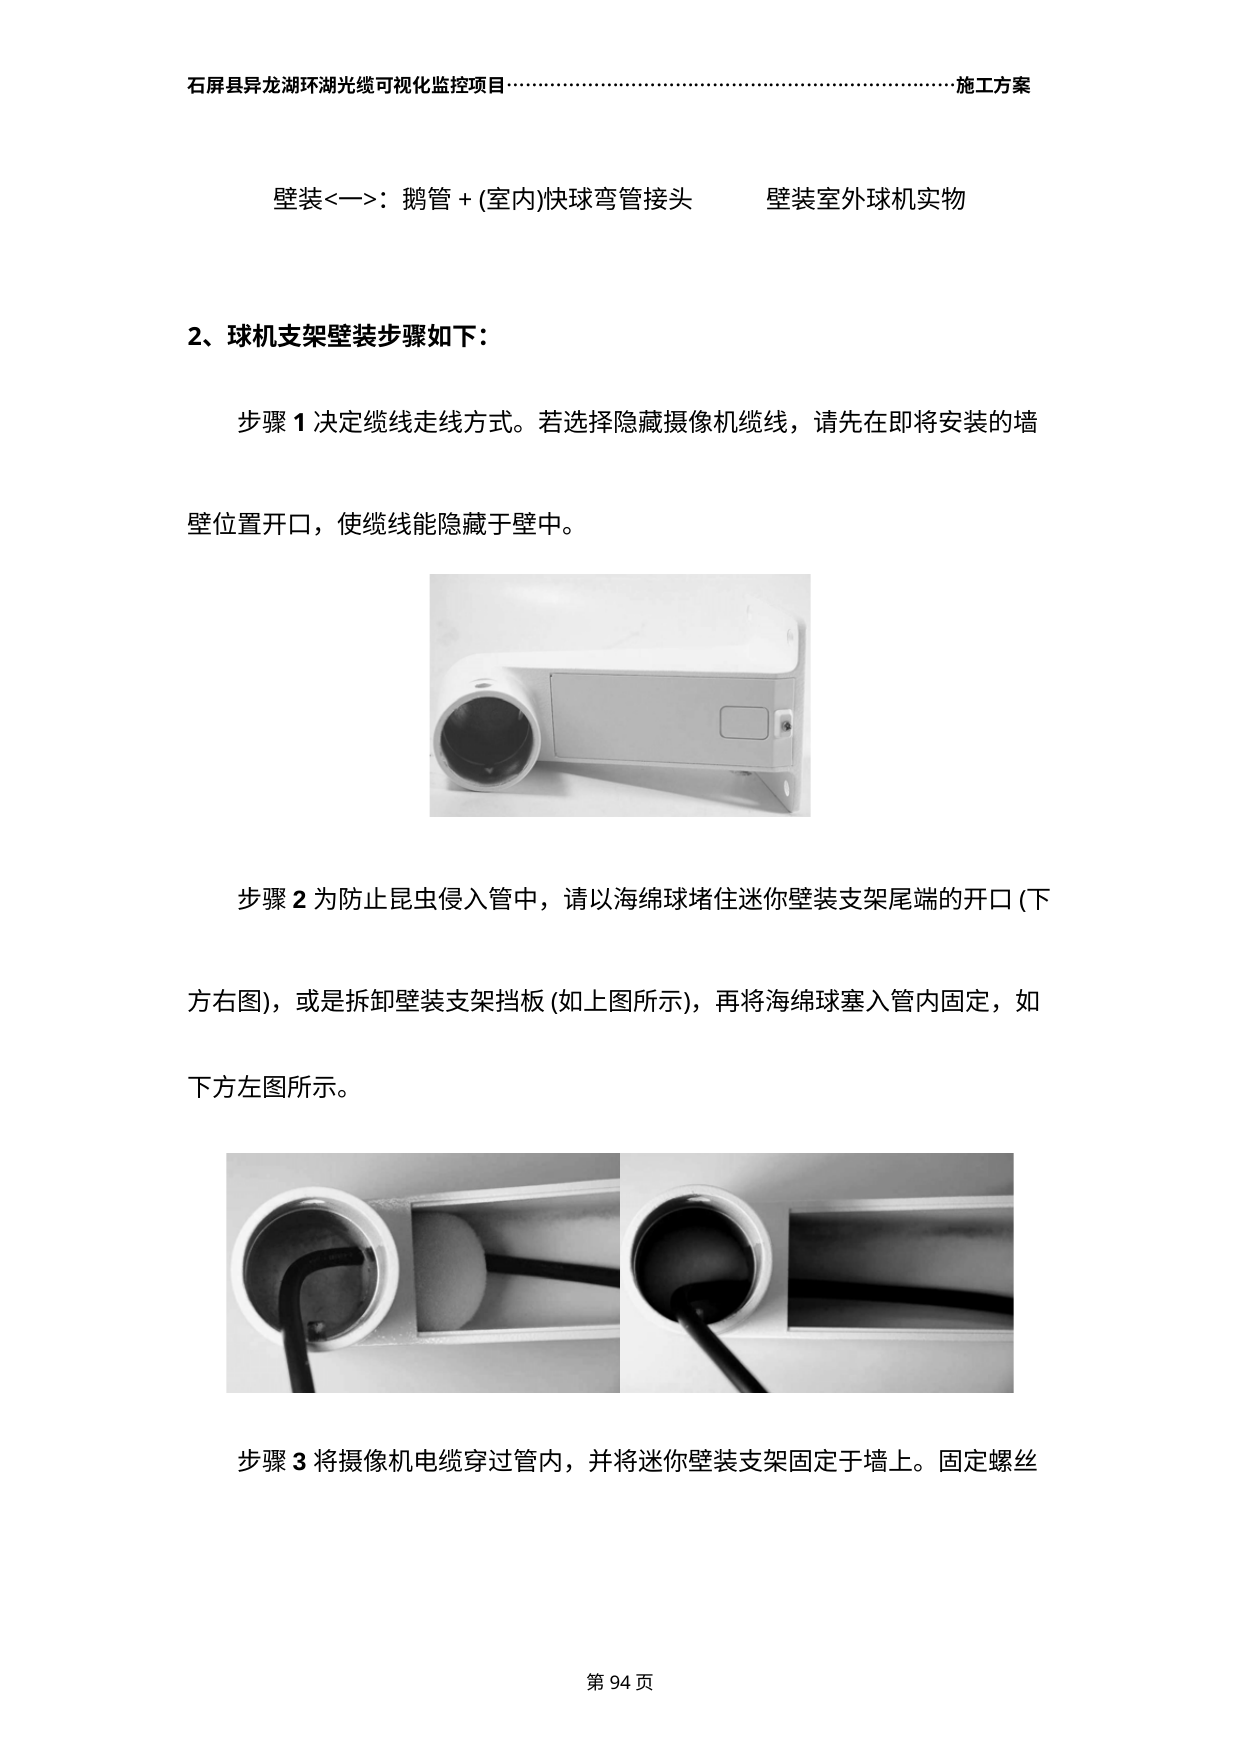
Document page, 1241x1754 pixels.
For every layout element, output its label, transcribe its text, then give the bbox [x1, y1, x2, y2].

text 下方左图所示。 [187, 1051, 1053, 1119]
text 步骤2 为防止昆虫侵入管中，请以海绵球堵住迷你壁装支架尾端的开口 (下方右图)，或是拆卸壁装支架挡板 (如上图所示)，再将海绵球塞入管内固定，如 [187, 863, 1053, 1033]
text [187, 1426, 1053, 1494]
text 壁装<一>：鹅管 + (室内)快球弯管接头 壁装室外球机实物 [187, 164, 1053, 232]
text 步骤1 决定缆线走线方式。若选择隐藏摄像机缆线，请先在即将安装的墙壁位置开口，使缆线能隐藏于壁中。 [187, 387, 1053, 557]
text 2、球机支架壁装步骤如下： [187, 301, 1053, 369]
